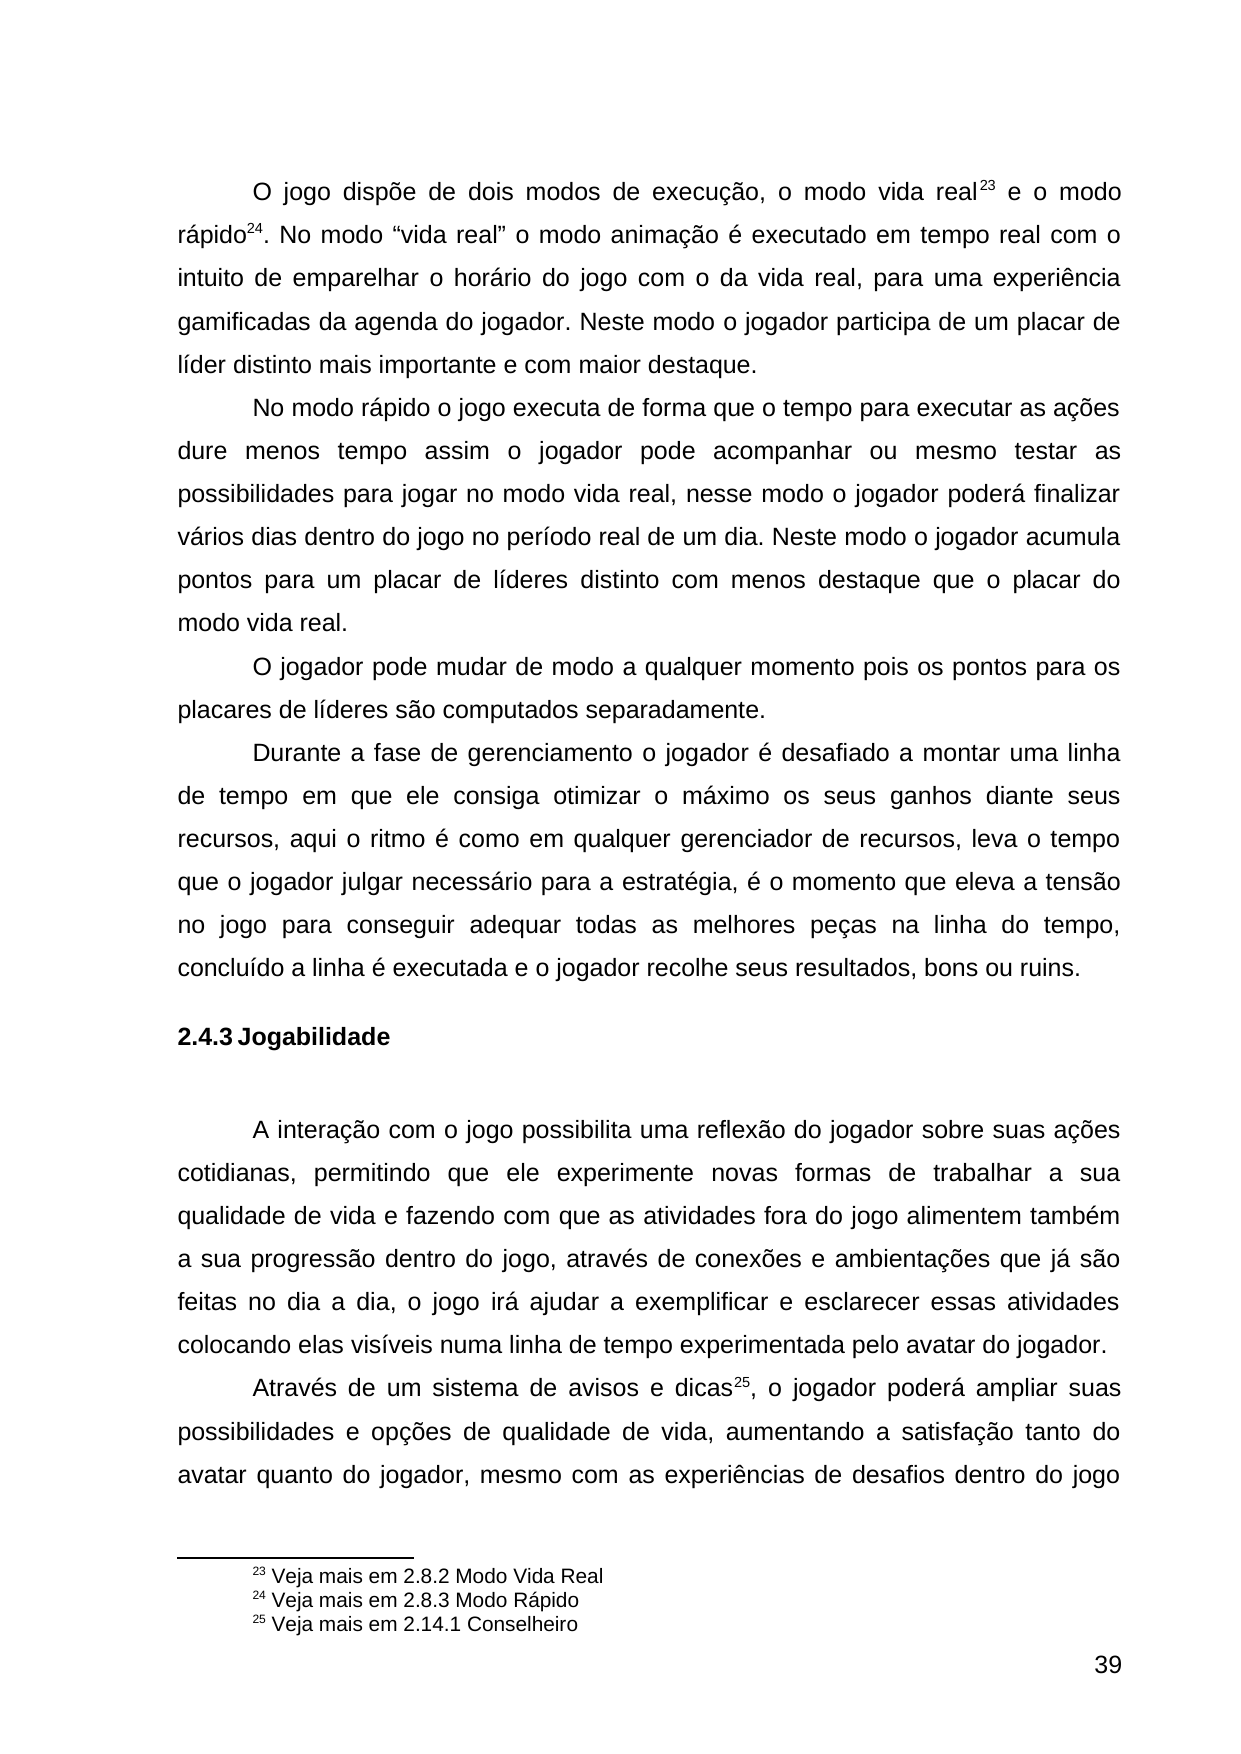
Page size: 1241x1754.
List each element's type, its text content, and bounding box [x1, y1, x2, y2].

subtitle Jogabilidade [177, 1022, 1122, 1050]
text O jogo dispõe de dois modos de execução, o modo vida real e o modo rápido. No modo “vida real” o modo animação é executado em tempo real com o intuito de emparelhar o horário do jogo com o da vida real, para uma experiência gamificadas da agenda do jogador. Neste modo o jogador participa de um placar de líder distinto mais importante e com maior destaque. [177, 177, 1122, 378]
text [177, 1373, 1122, 1488]
text O jogador pode mudar de modo a qualquer momento pois os pontos para os placares de líderes são computados separadamente. [177, 652, 1122, 723]
text No modo rápido o jogo executa de forma que o tempo para executar as ações dure menos tempo assim o jogador pode acompanhar ou mesmo testar as possibilidades para jogar no modo vida real, nesse modo o jogador poderá finalizar vários dias dentro do jogo no período real de um dia. Neste modo o jogador acumula pontos para um placar de líderes distinto com menos destaque que o placar do modo vida real. [177, 393, 1122, 637]
text A interação com o jogo possibilita uma reflexão do jogador sobre suas ações cotidianas, permitindo que ele experimente novas formas de trabalhar a sua qualidade de vida e fazendo com que as atividades fora do jogo alimentem também a sua progressão dentro do jogo, através de conexões e ambientações que já são feitas no dia a dia, o jogo irá ajudar a exemplificar e esclarecer essas atividades colocando elas visíveis numa linha de tempo experimentada pelo avatar do jogador. [177, 1115, 1122, 1359]
text Durante a fase de gerenciamento o jogador é desafiado a montar uma linha de tempo em que ele consiga otimizar o máximo os seus ganhos diante seus recursos, aqui o ritmo é como em qualquer gerenciador de recursos, leva o tempo que o jogador julgar necessário para a estratégia, é o momento que eleva a tensão no jogo para conseguir adequar todas as melhores peças na linha do tempo, concluído a linha é executada e o jogador recolhe seus resultados, bons ou ruins. [177, 738, 1122, 982]
